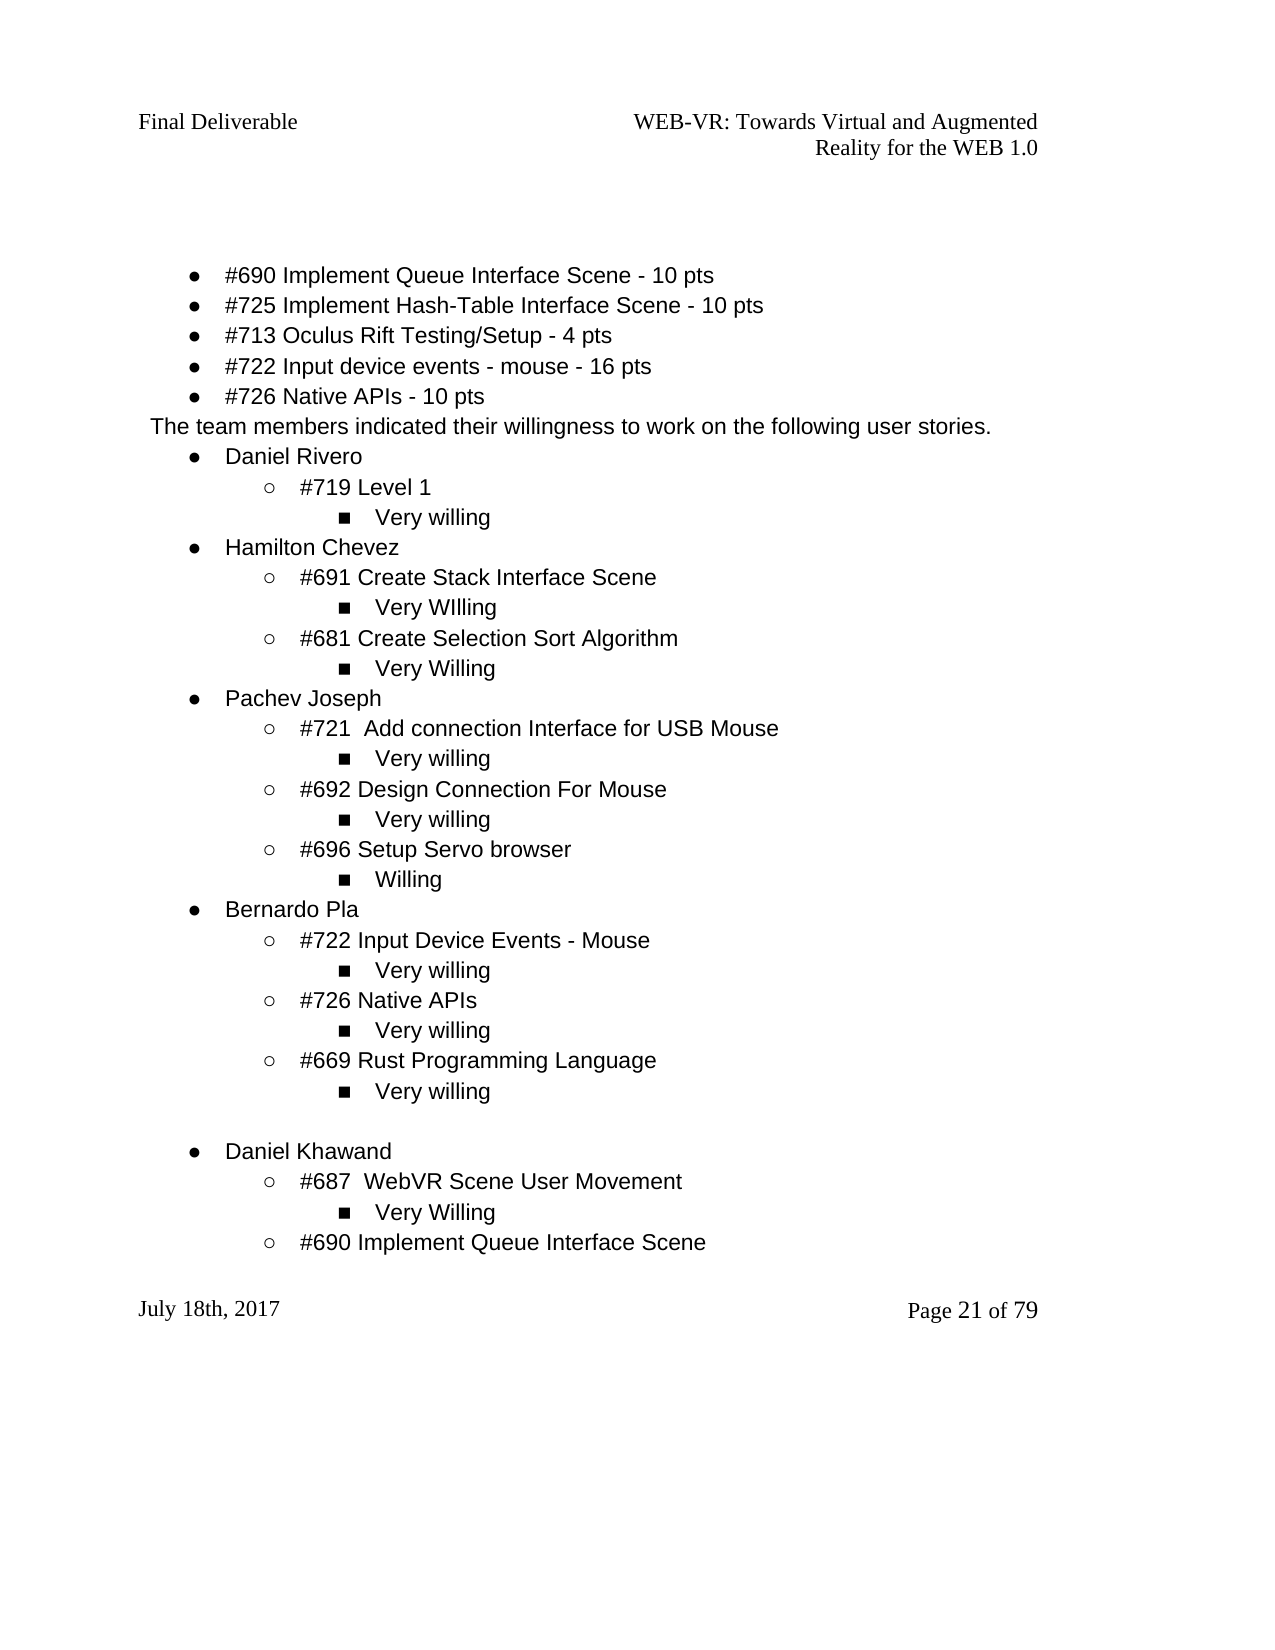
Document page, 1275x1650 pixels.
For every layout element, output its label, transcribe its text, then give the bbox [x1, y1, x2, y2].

list #721 Add connection Interface for USB Mouse [262, 715, 1125, 742]
list #681 Create Selection Sort Algorithm [262, 624, 1125, 651]
list Very willing [337, 745, 1125, 772]
list Very willing [337, 1078, 1125, 1104]
list #719 Level 1 [262, 473, 1125, 500]
text The team members indicated their willingness to work on the following user stories. [150, 413, 1125, 439]
list Very willing [337, 957, 1125, 983]
list Daniel Rivero [187, 443, 1125, 470]
list Daniel Khawand [187, 1138, 1125, 1164]
list #690 Implement Queue Interface Scene - 10 pts [187, 262, 1125, 288]
list Very WIlling [337, 594, 1125, 621]
list #690 Implement Queue Interface Scene [262, 1229, 1125, 1255]
list Very willing [337, 806, 1125, 832]
list #725 Implement Hash-Table Interface Scene - 10 pts [187, 292, 1125, 319]
list #713 Oculus Rift Testing/Setup - 4 pts [187, 322, 1125, 349]
list Very Willing [337, 1198, 1125, 1225]
list Hamilton Chevez [187, 534, 1125, 560]
list #726 Native APIs [262, 987, 1125, 1013]
list Pachev Joseph [187, 685, 1125, 711]
list #687 WebVR Scene User Movement [262, 1168, 1125, 1195]
list #669 Rust Programming Language [262, 1047, 1125, 1074]
list #691 Create Stack Interface Scene [262, 564, 1125, 591]
list #722 Input Device Events - Mouse [262, 927, 1125, 953]
list Bernardo Pla [187, 896, 1125, 923]
list #696 Setup Servo browser [262, 836, 1125, 862]
list #722 Input device events - mouse - 16 pts [187, 353, 1125, 379]
list Very willing [337, 504, 1125, 530]
list Willing [337, 866, 1125, 893]
list #726 Native APIs - 10 pts [187, 383, 1125, 409]
list #692 Design Connection For Mouse [262, 776, 1125, 802]
list Very Willing [337, 655, 1125, 681]
list Very willing [337, 1017, 1125, 1044]
